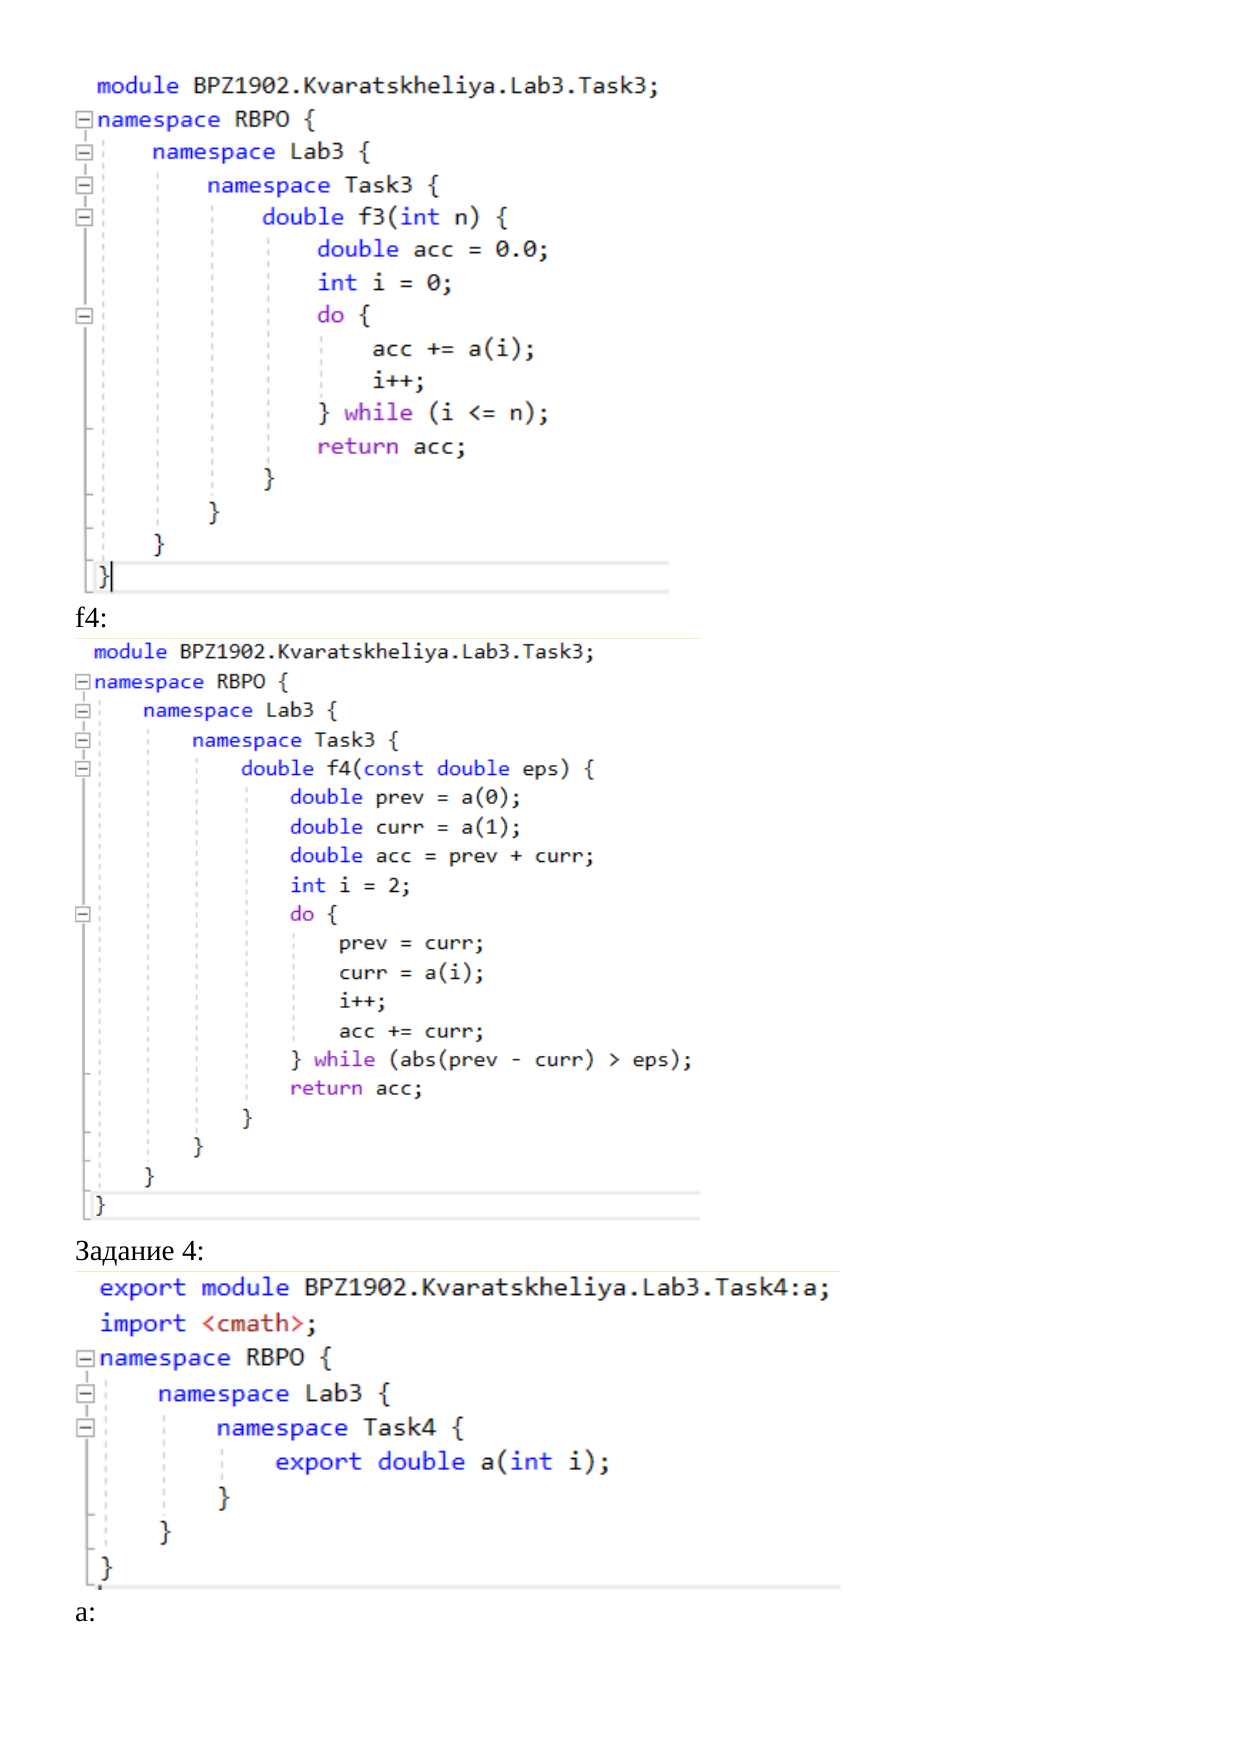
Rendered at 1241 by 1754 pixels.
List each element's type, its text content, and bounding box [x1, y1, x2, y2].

text а: [75, 1594, 1165, 1628]
picture [75, 638, 700, 1229]
text f4: [75, 600, 1165, 634]
picture [75, 75, 669, 596]
text Задание 4: [75, 1233, 1165, 1267]
picture [75, 1271, 841, 1590]
